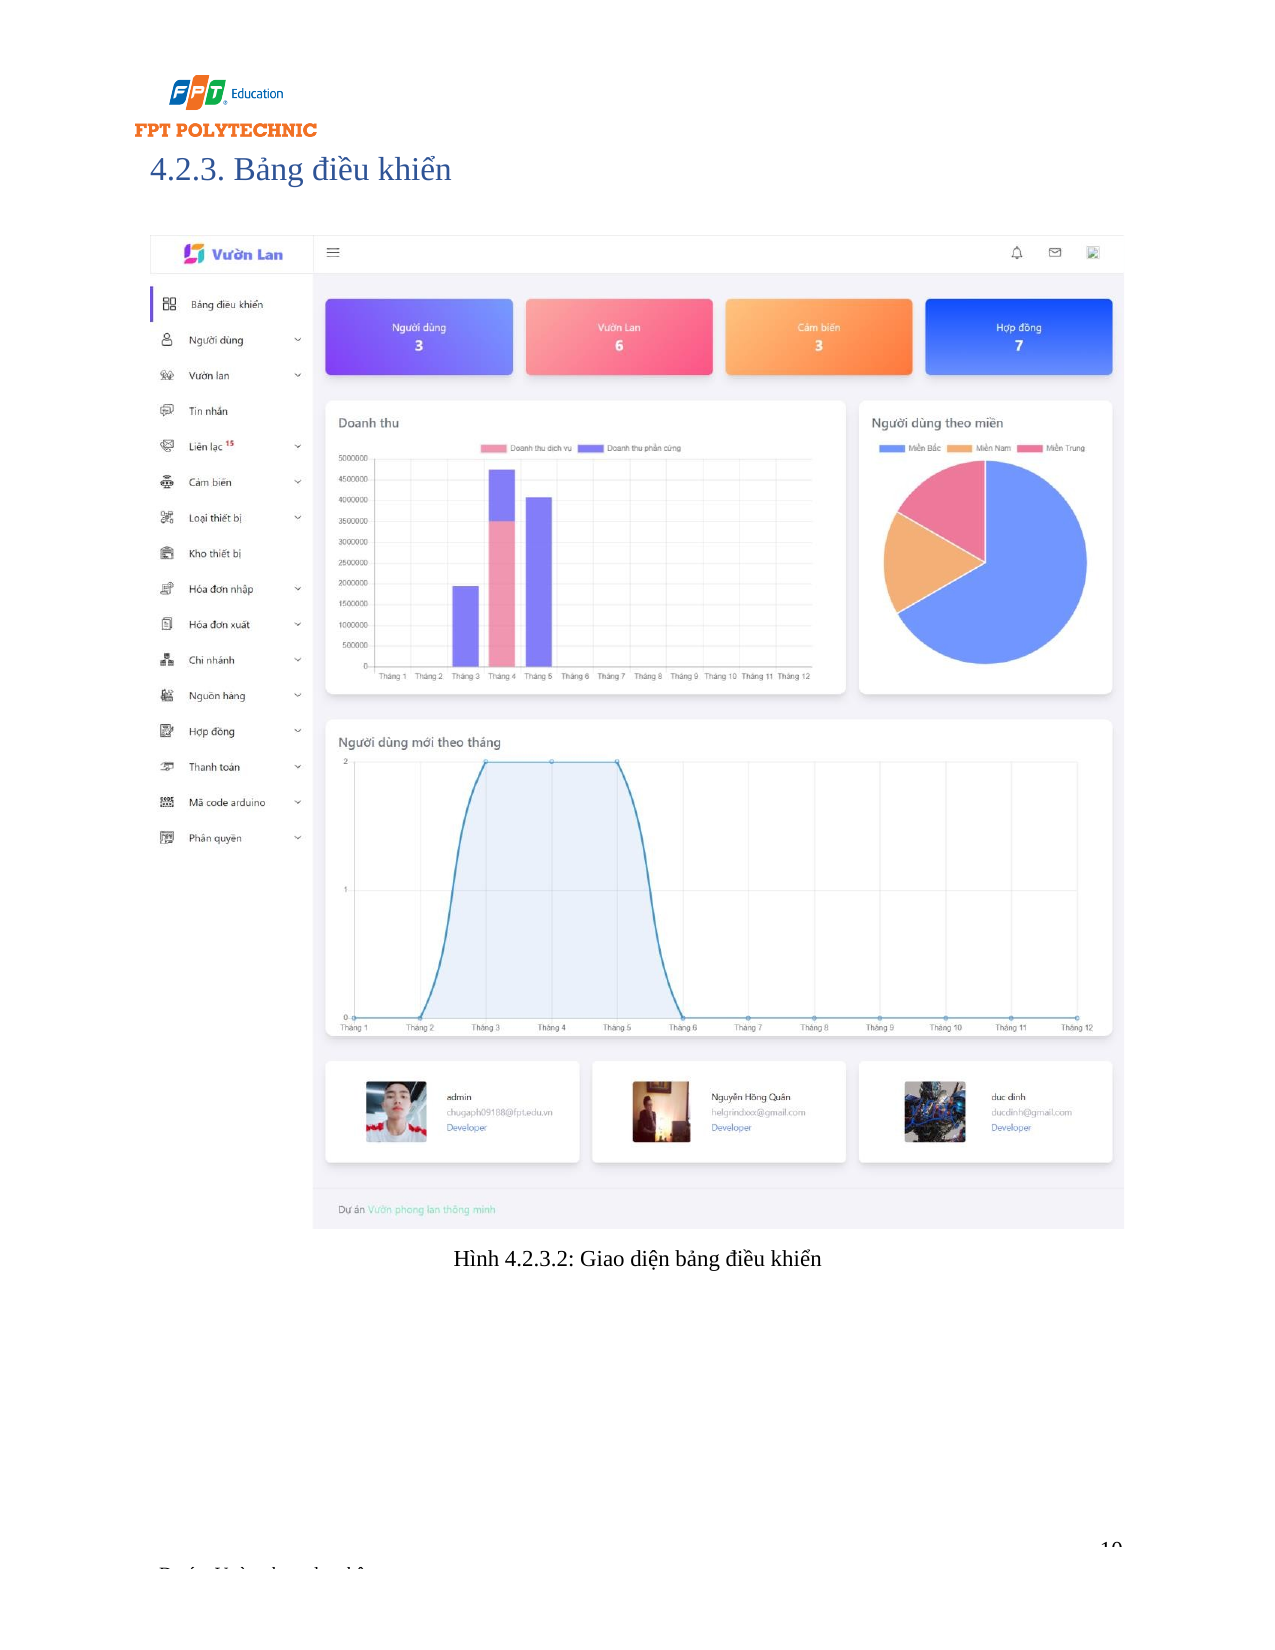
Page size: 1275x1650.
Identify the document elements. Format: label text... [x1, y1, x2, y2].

picture [135, 75, 317, 137]
picture [150, 235, 1125, 1229]
subtitle Bảng điều khiển [150, 149, 1225, 187]
text Hình 4.2.3.2: Giao diện bảng điều khiển [453, 248, 1225, 1271]
